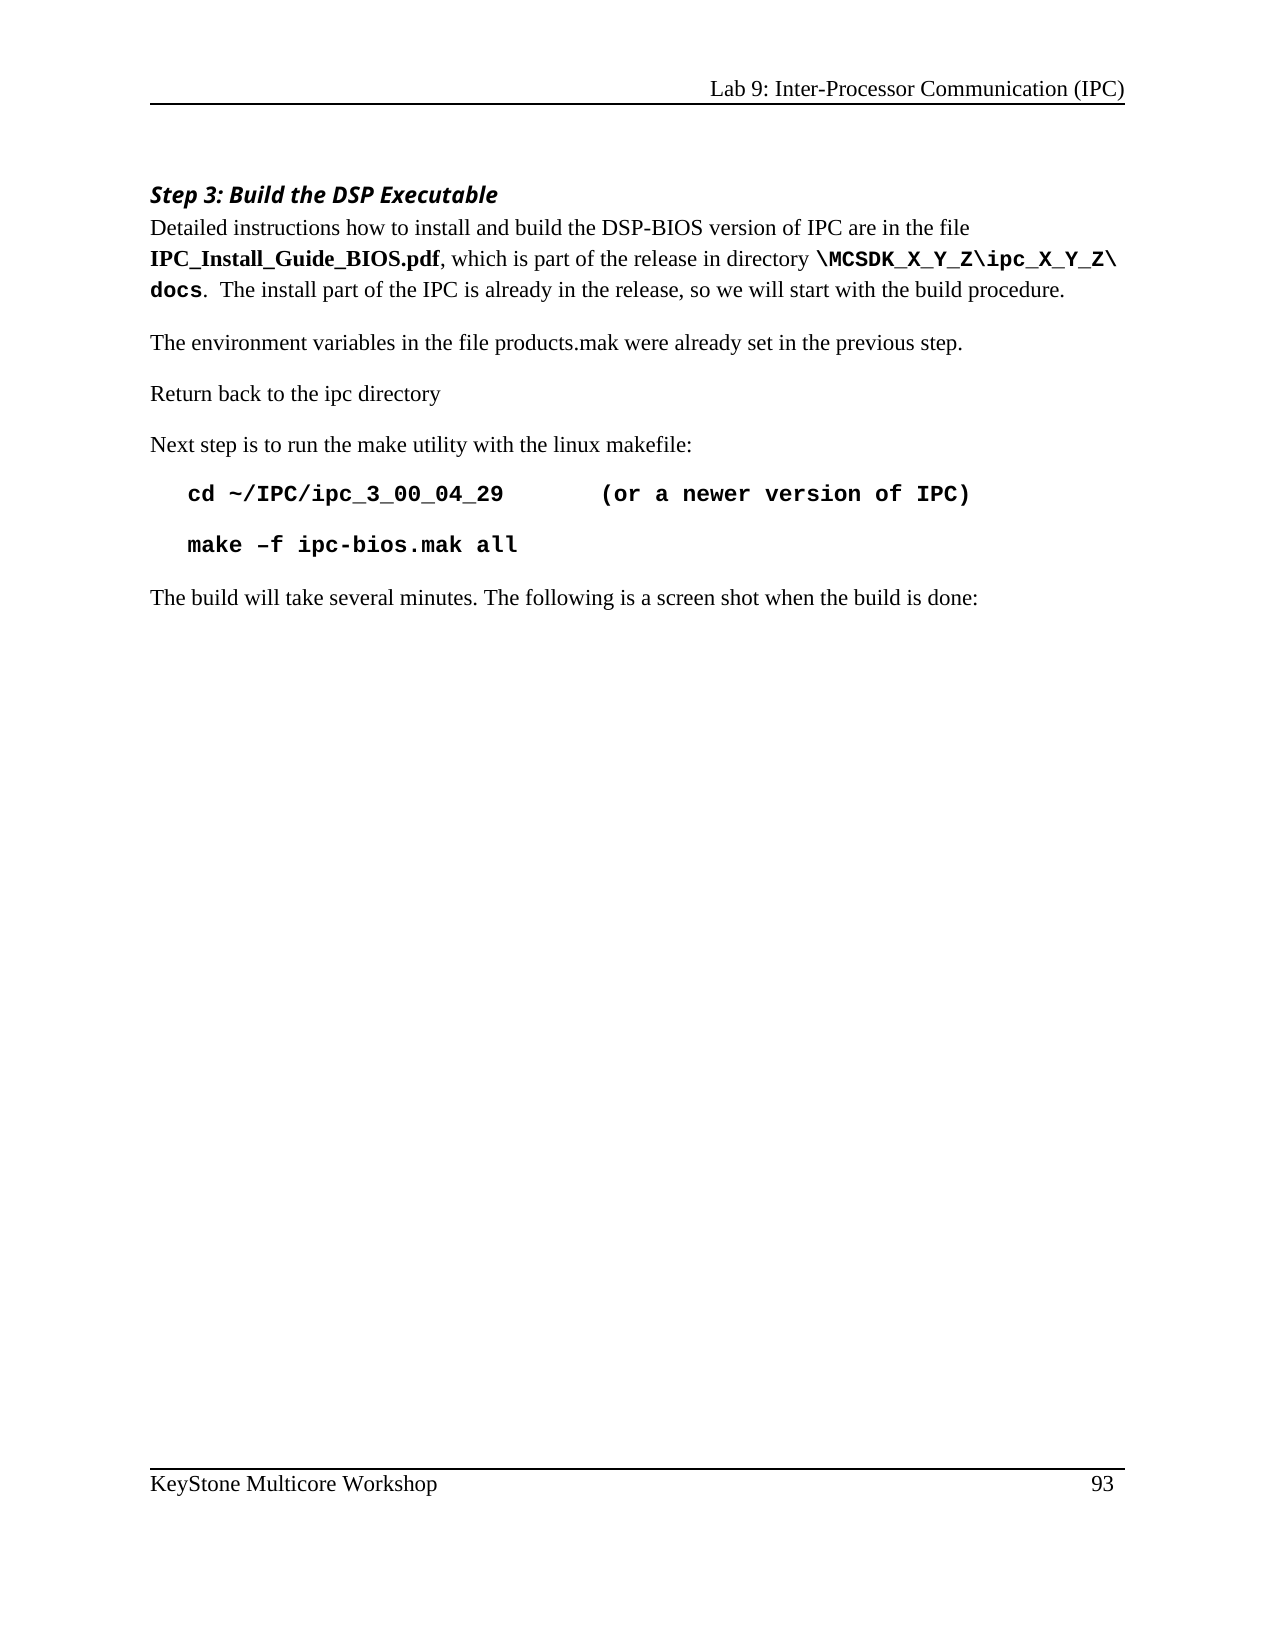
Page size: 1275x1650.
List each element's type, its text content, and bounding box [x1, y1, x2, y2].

text make –f ipc-bios.mak all [187, 533, 1125, 559]
subtitle Step 3: Build the DSP Executable [150, 178, 1125, 210]
text Detailed instructions how to install and build the DSP-BIOS version of IPC are in the file IPC_Install_Guide_BIOS.pdf, which is part of the release in directory \MCSDK_X_Y_Z\ipc_X_Y_Z\docs. The install part of the IPC is already in the release, so we will start with the build procedure. [150, 214, 1125, 304]
text The build will take several minutes. The following is a screen shot when the build is done: [150, 584, 1125, 610]
text Return back to the ipc directory [150, 380, 1125, 407]
text cd ~/IPC/ipc_3_00_04_29 (or a newer version of IPC) [187, 482, 1125, 508]
text The environment variables in the file products.mak were already set in the previous step. [150, 329, 1125, 356]
text Next step is to run the make utility with the linux makefile: [150, 431, 1125, 458]
